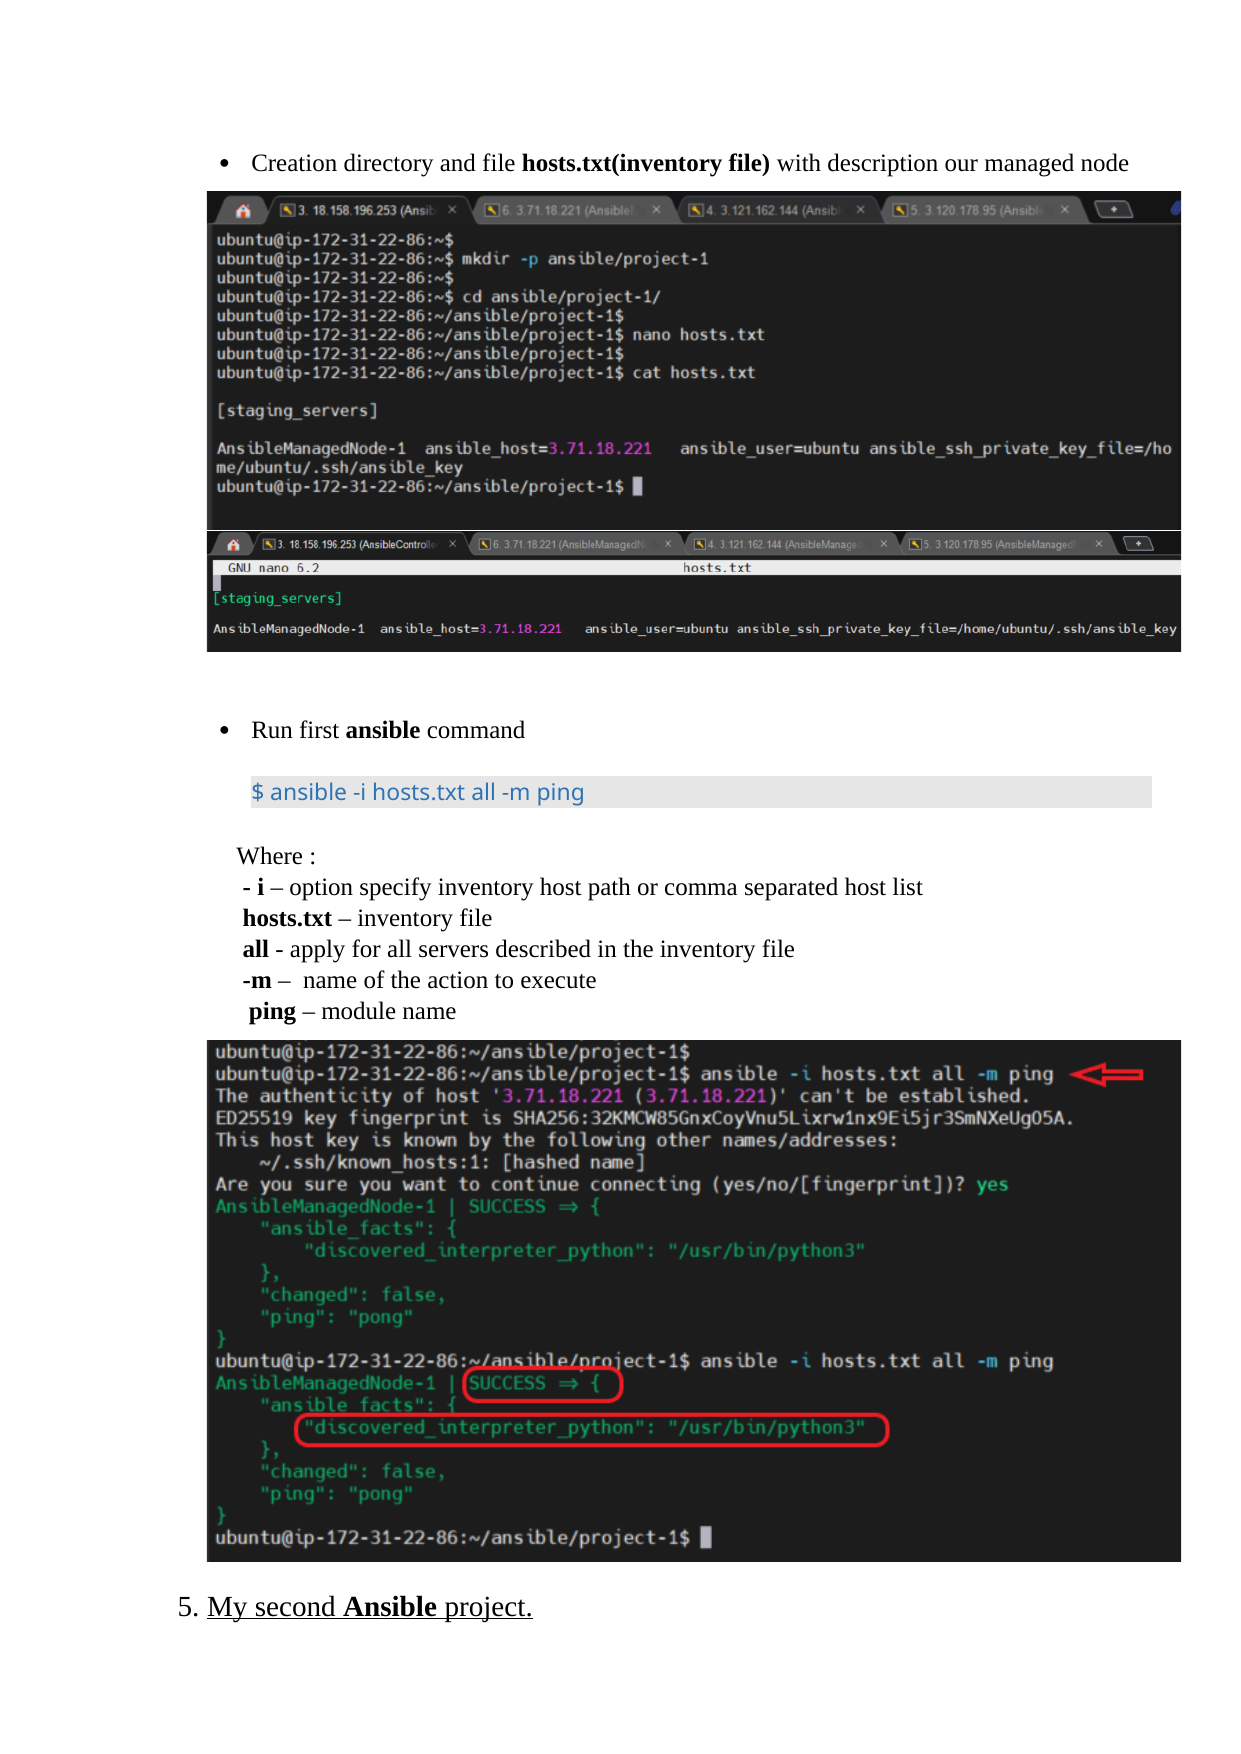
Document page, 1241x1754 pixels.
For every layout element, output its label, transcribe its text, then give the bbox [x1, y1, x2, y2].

list -m – name of the action to execute [236, 965, 1152, 994]
list $ ansible -i hosts.txt all -m ping [251, 776, 1152, 808]
list Run first ansible command [220, 715, 1152, 744]
list ping – module name [236, 996, 1152, 1025]
picture [206, 531, 1182, 652]
list - i – option specify inventory host path or comma separated host list [236, 872, 1152, 901]
list Where : [236, 841, 1152, 870]
picture [206, 1040, 1182, 1562]
list My second Ansible project. [177, 1589, 1152, 1622]
list Creation directory and file hosts.txt(inventory file) with description our managed node [220, 148, 1152, 177]
picture [206, 191, 1182, 530]
list all - apply for all servers described in the inventory file [236, 934, 1152, 963]
list hosts.txt – inventory file [236, 903, 1152, 932]
